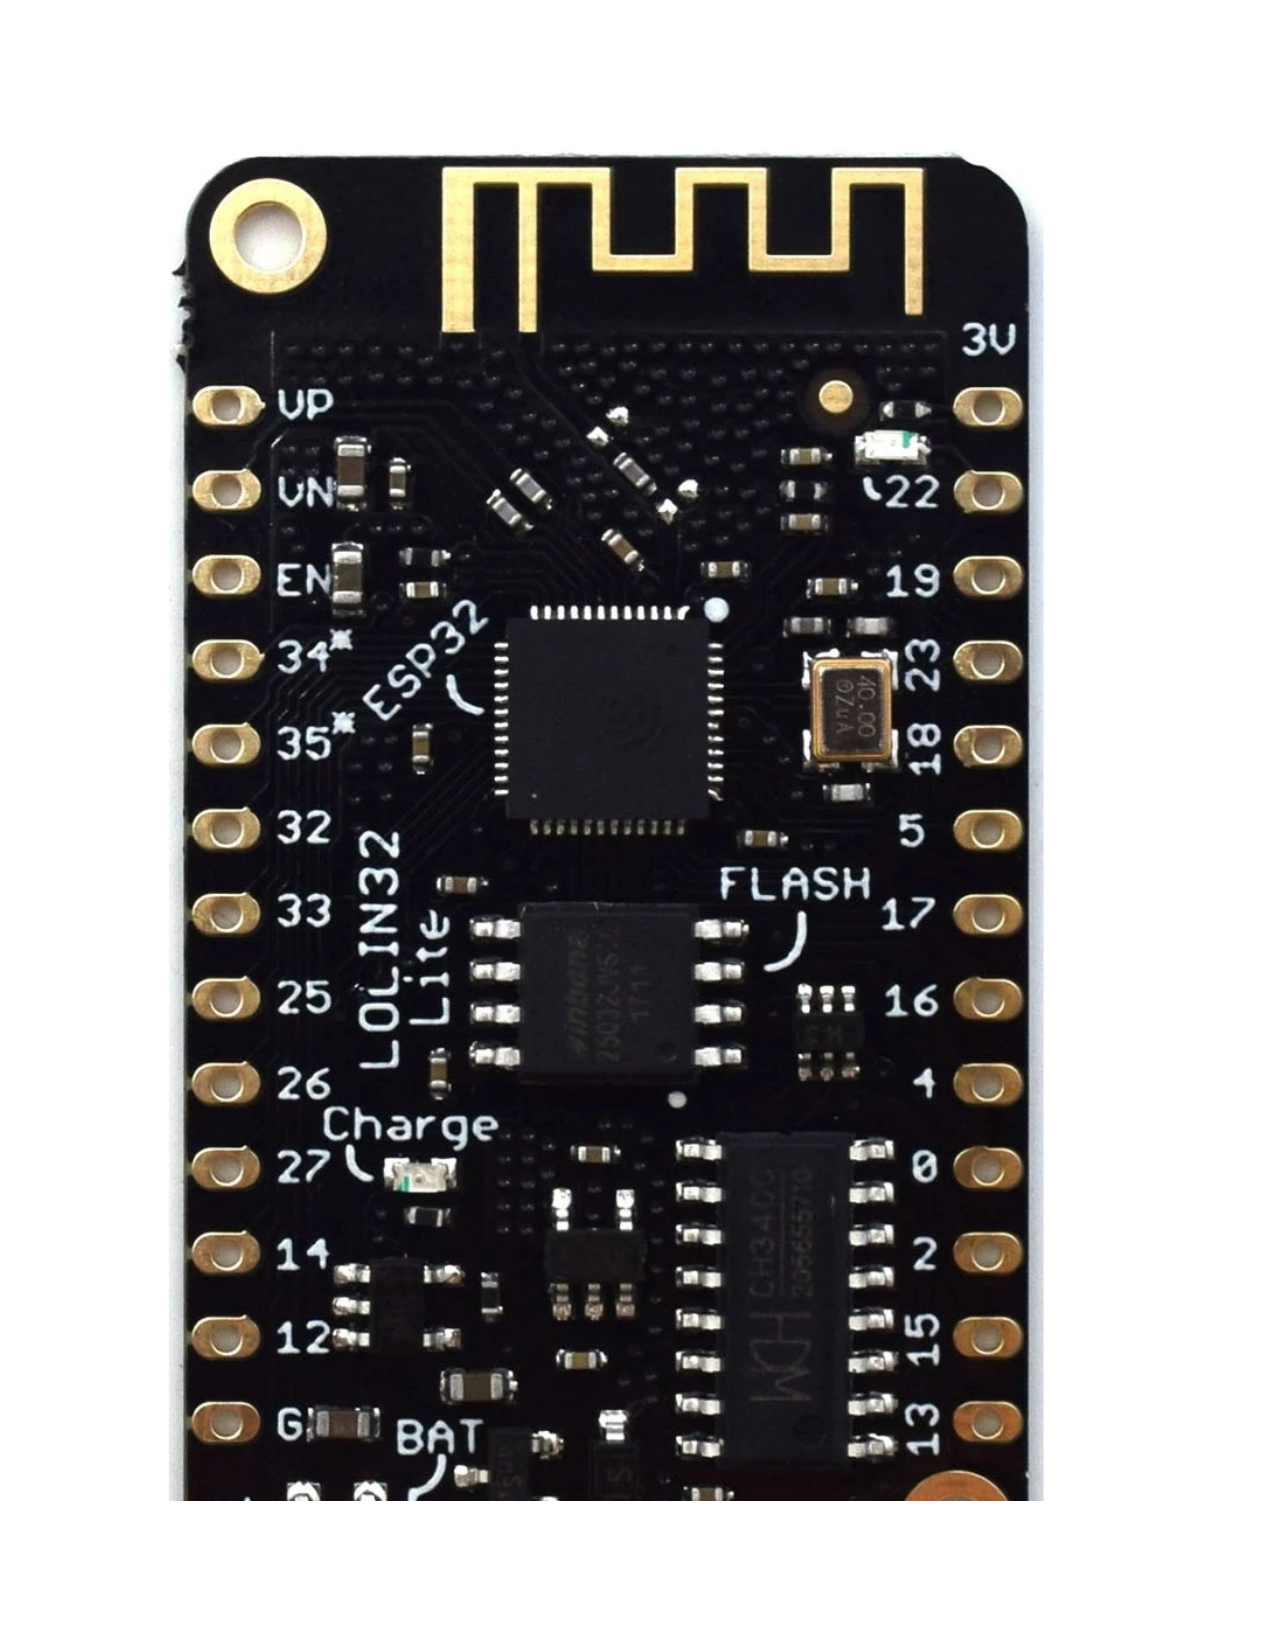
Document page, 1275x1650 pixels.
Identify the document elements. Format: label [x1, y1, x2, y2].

picture [168, 150, 1044, 1501]
